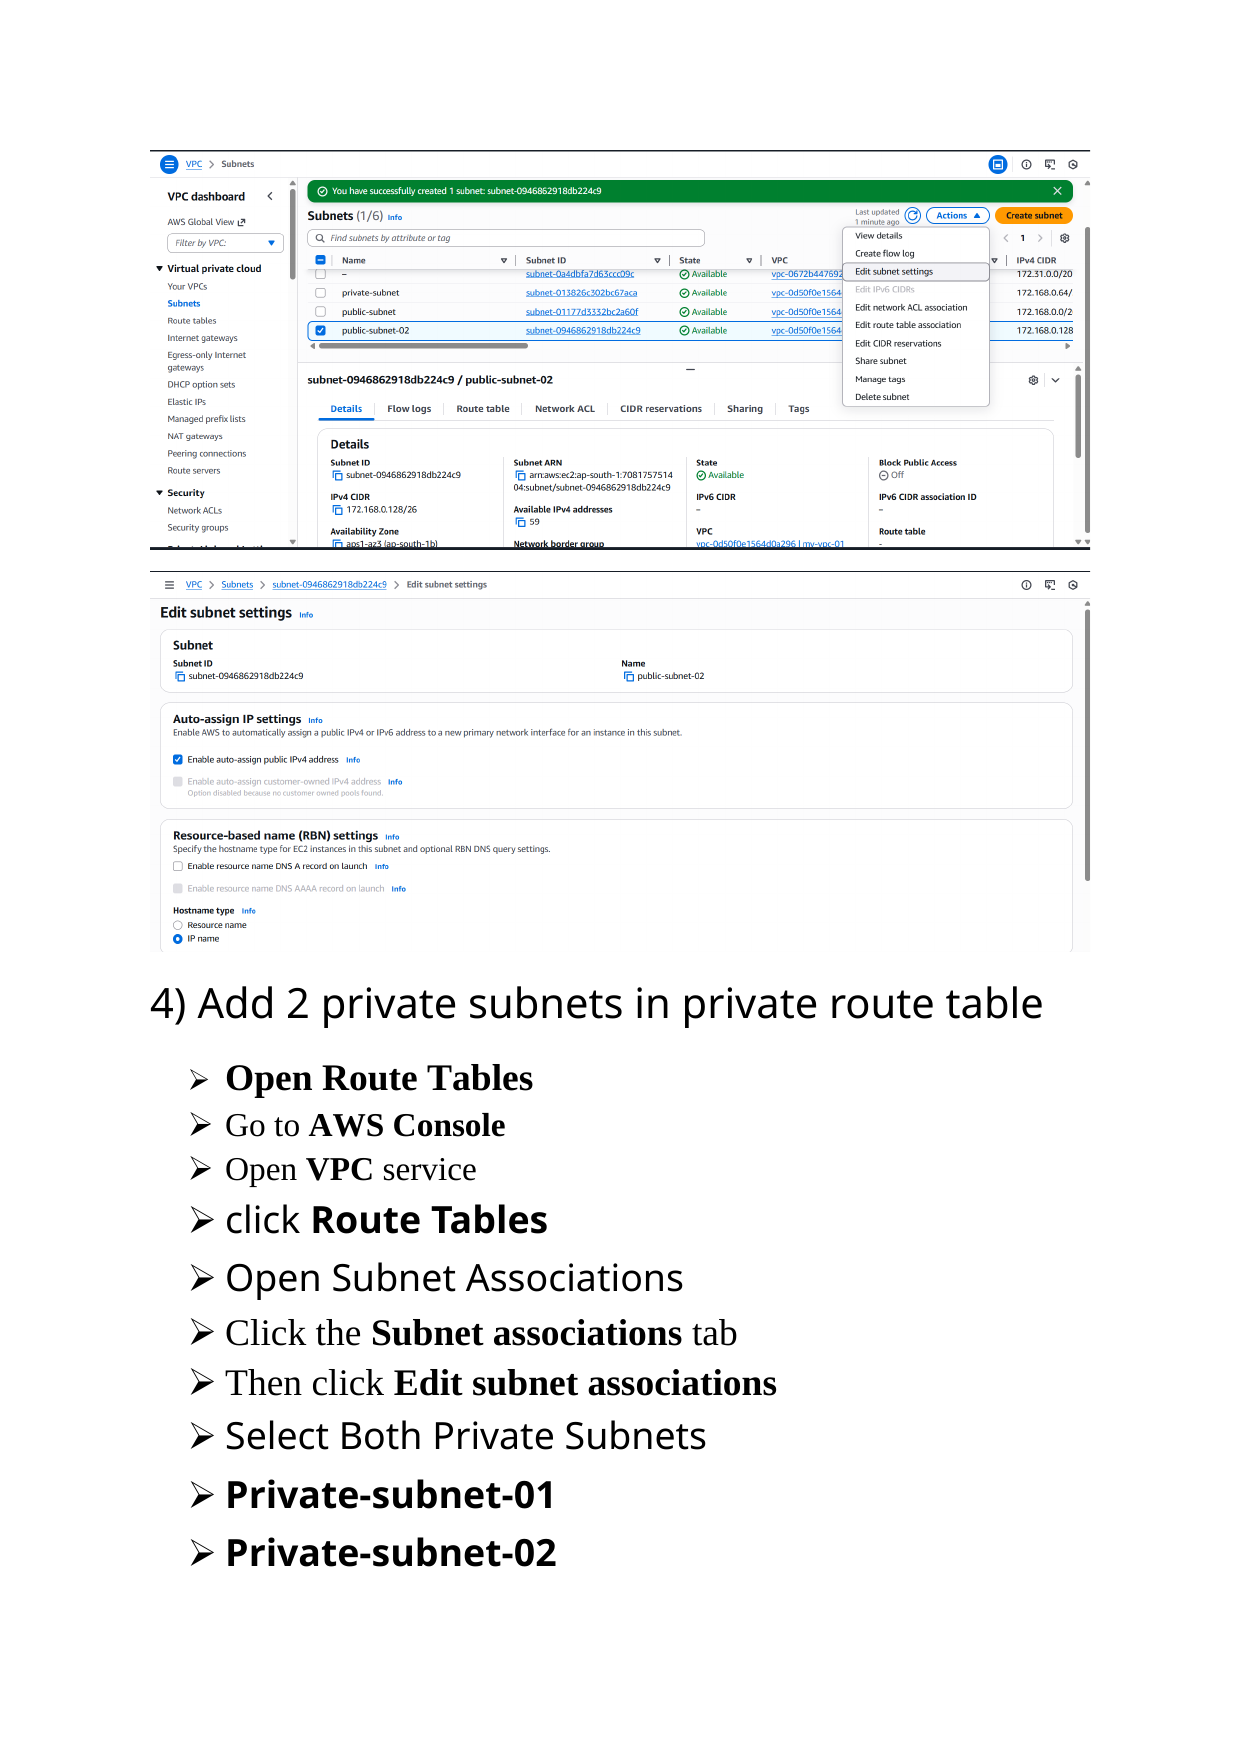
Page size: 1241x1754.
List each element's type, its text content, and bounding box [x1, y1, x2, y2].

list Open Route Tables [187, 1055, 1090, 1098]
picture [150, 150, 1091, 550]
list Private-subnet-02 [187, 1527, 1090, 1578]
picture [150, 571, 1091, 952]
list Then click Edit subnet associations [187, 1360, 1090, 1403]
text 4) Add 2 private subnets in private route table [150, 973, 1090, 1030]
list Open Subnet Associations [187, 1252, 1090, 1303]
list click Route Tables [187, 1193, 1090, 1244]
list Select Both Private Subnets [187, 1409, 1090, 1461]
list Private-subnet-01 [187, 1468, 1090, 1519]
list Open VPC service [187, 1149, 1090, 1187]
list Go to AWS Console [187, 1105, 1090, 1143]
list Click the Subnet associations tab [187, 1310, 1090, 1353]
